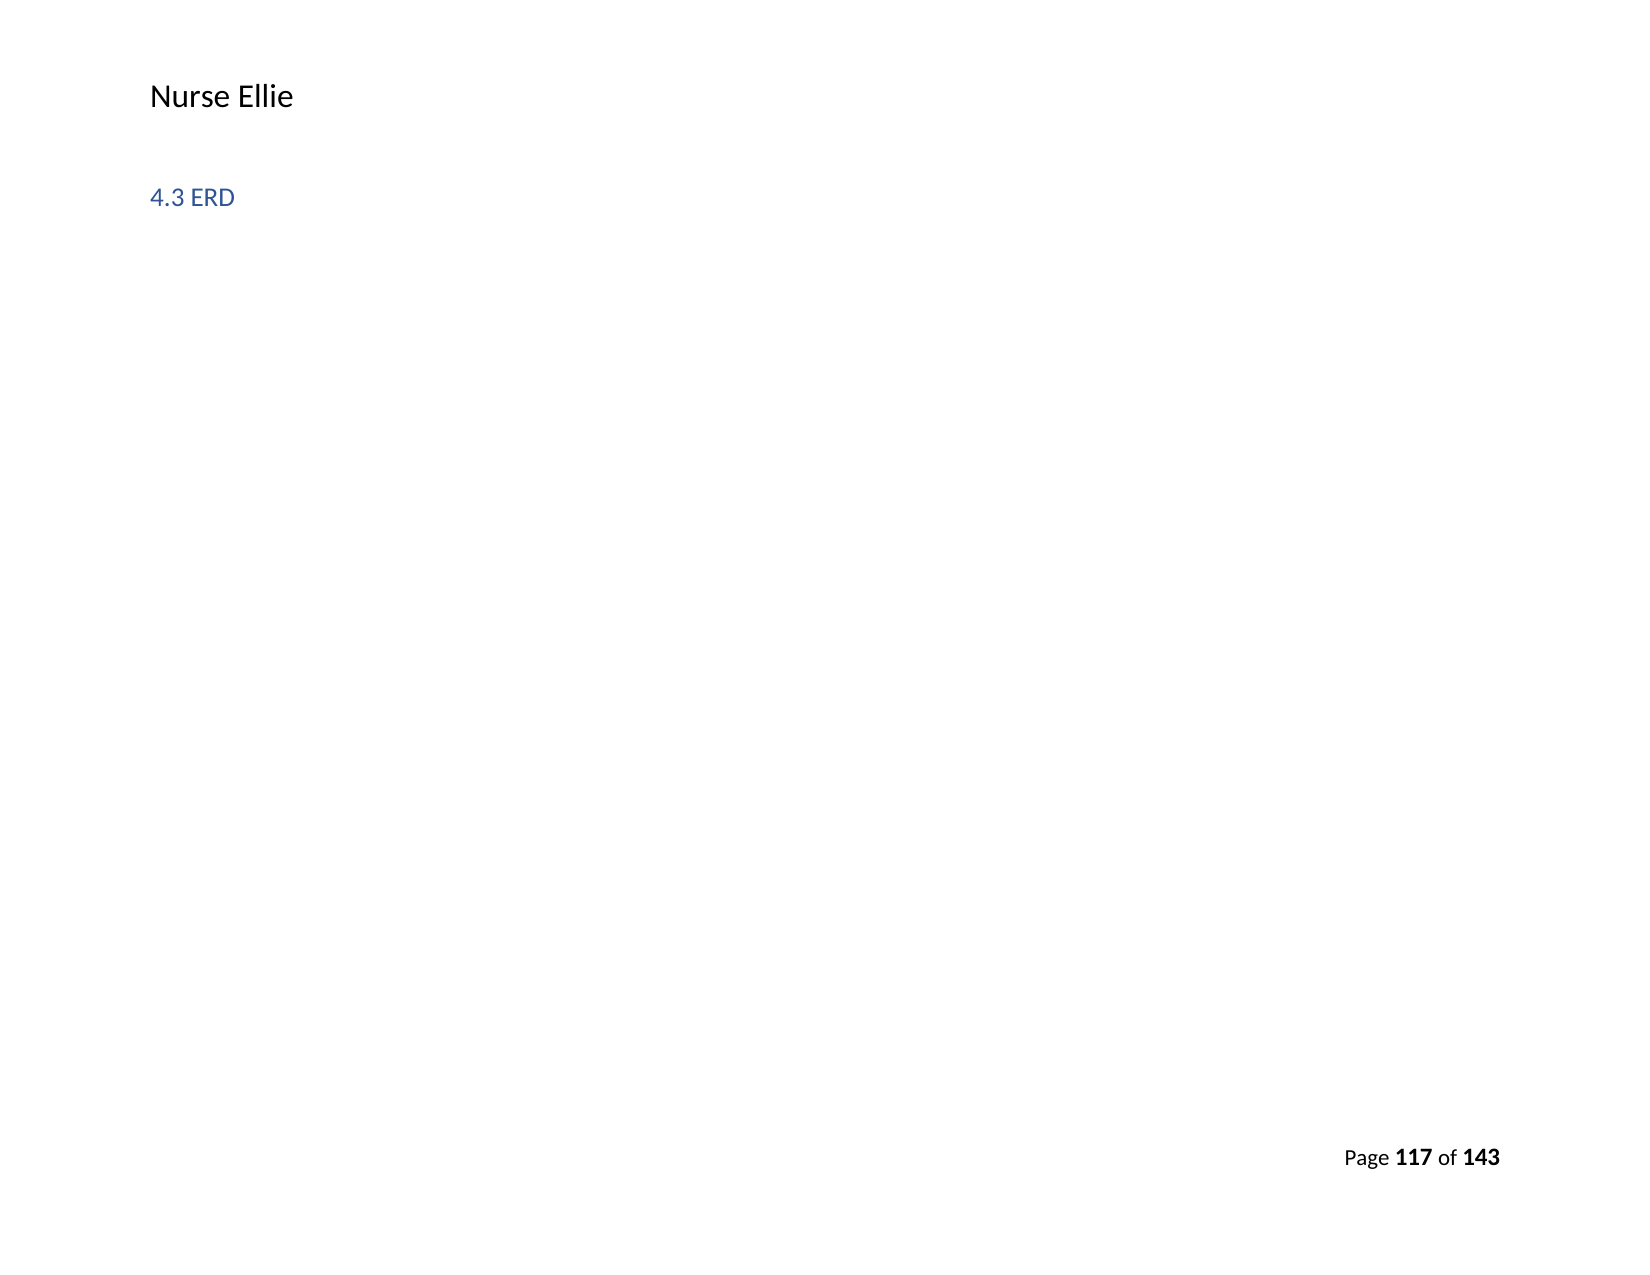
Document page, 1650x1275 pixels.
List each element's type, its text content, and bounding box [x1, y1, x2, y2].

text 4.3 ERD [150, 150, 1500, 214]
